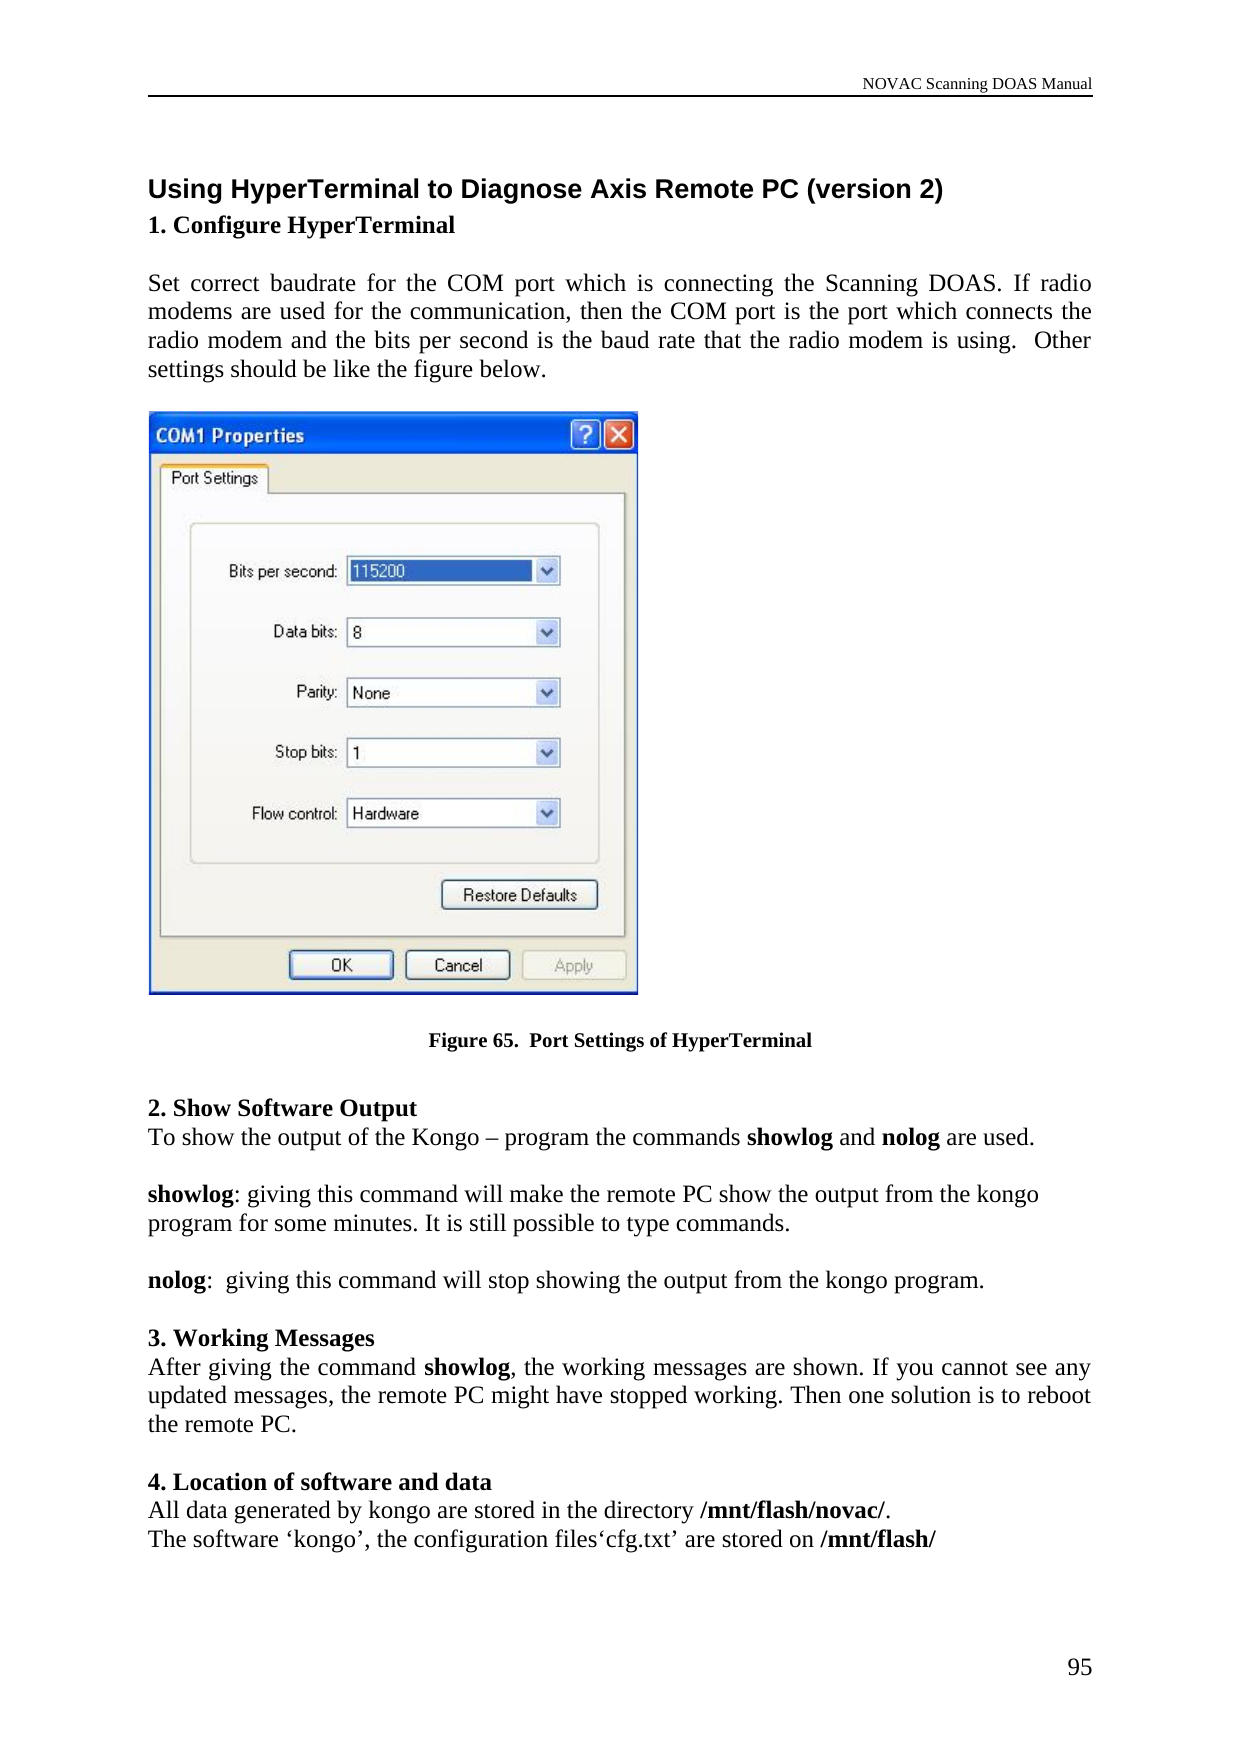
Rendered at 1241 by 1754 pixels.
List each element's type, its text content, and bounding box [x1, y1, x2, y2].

text All data generated by kongo are stored in the directory /mnt/flash/novac/. [148, 1495, 1093, 1524]
subtitle 3. Working Messages [148, 1323, 1093, 1352]
picture [147, 411, 637, 992]
subtitle 2. Show Software Output [148, 1093, 1093, 1122]
text nolog: giving this command will stop showing the output from the kongo program. [148, 1265, 1093, 1294]
text The software ‘kongo’, the configuration files‘cfg.txt’ are stored on /mnt/flash/ [148, 1524, 1093, 1553]
subtitle 4. Location of software and data [148, 1467, 1093, 1495]
text After giving the command showlog, the working messages are shown. If you cannot see any updated messages, the remote PC might have stopped working. Then one solution is to reboot the remote PC. [148, 1352, 1093, 1438]
text showlog: giving this command will make the remote PC show the output from the kongo program for some minutes. It is still possible to type commands. [148, 1179, 1093, 1237]
text To show the output of the Kongo – program the commands showlog and nolog are used. [148, 1122, 1093, 1150]
subtitle 1. Configure HyperTerminal [148, 210, 1093, 239]
subtitle Using HyperTerminal to Diagnose Axis Remote PC (version 2) [148, 173, 1093, 204]
text Set correct baudrate for the COM port which is connecting the Scanning DOAS. If radio modems are used for the communication, then the COM port is the port which connects the radio modem and the bits per second is the baud rate that the radio modem is using. Other settings should be like the figure below. [148, 268, 1093, 383]
text Figure 65. Port Settings of HyperTerminal [148, 1028, 1093, 1052]
